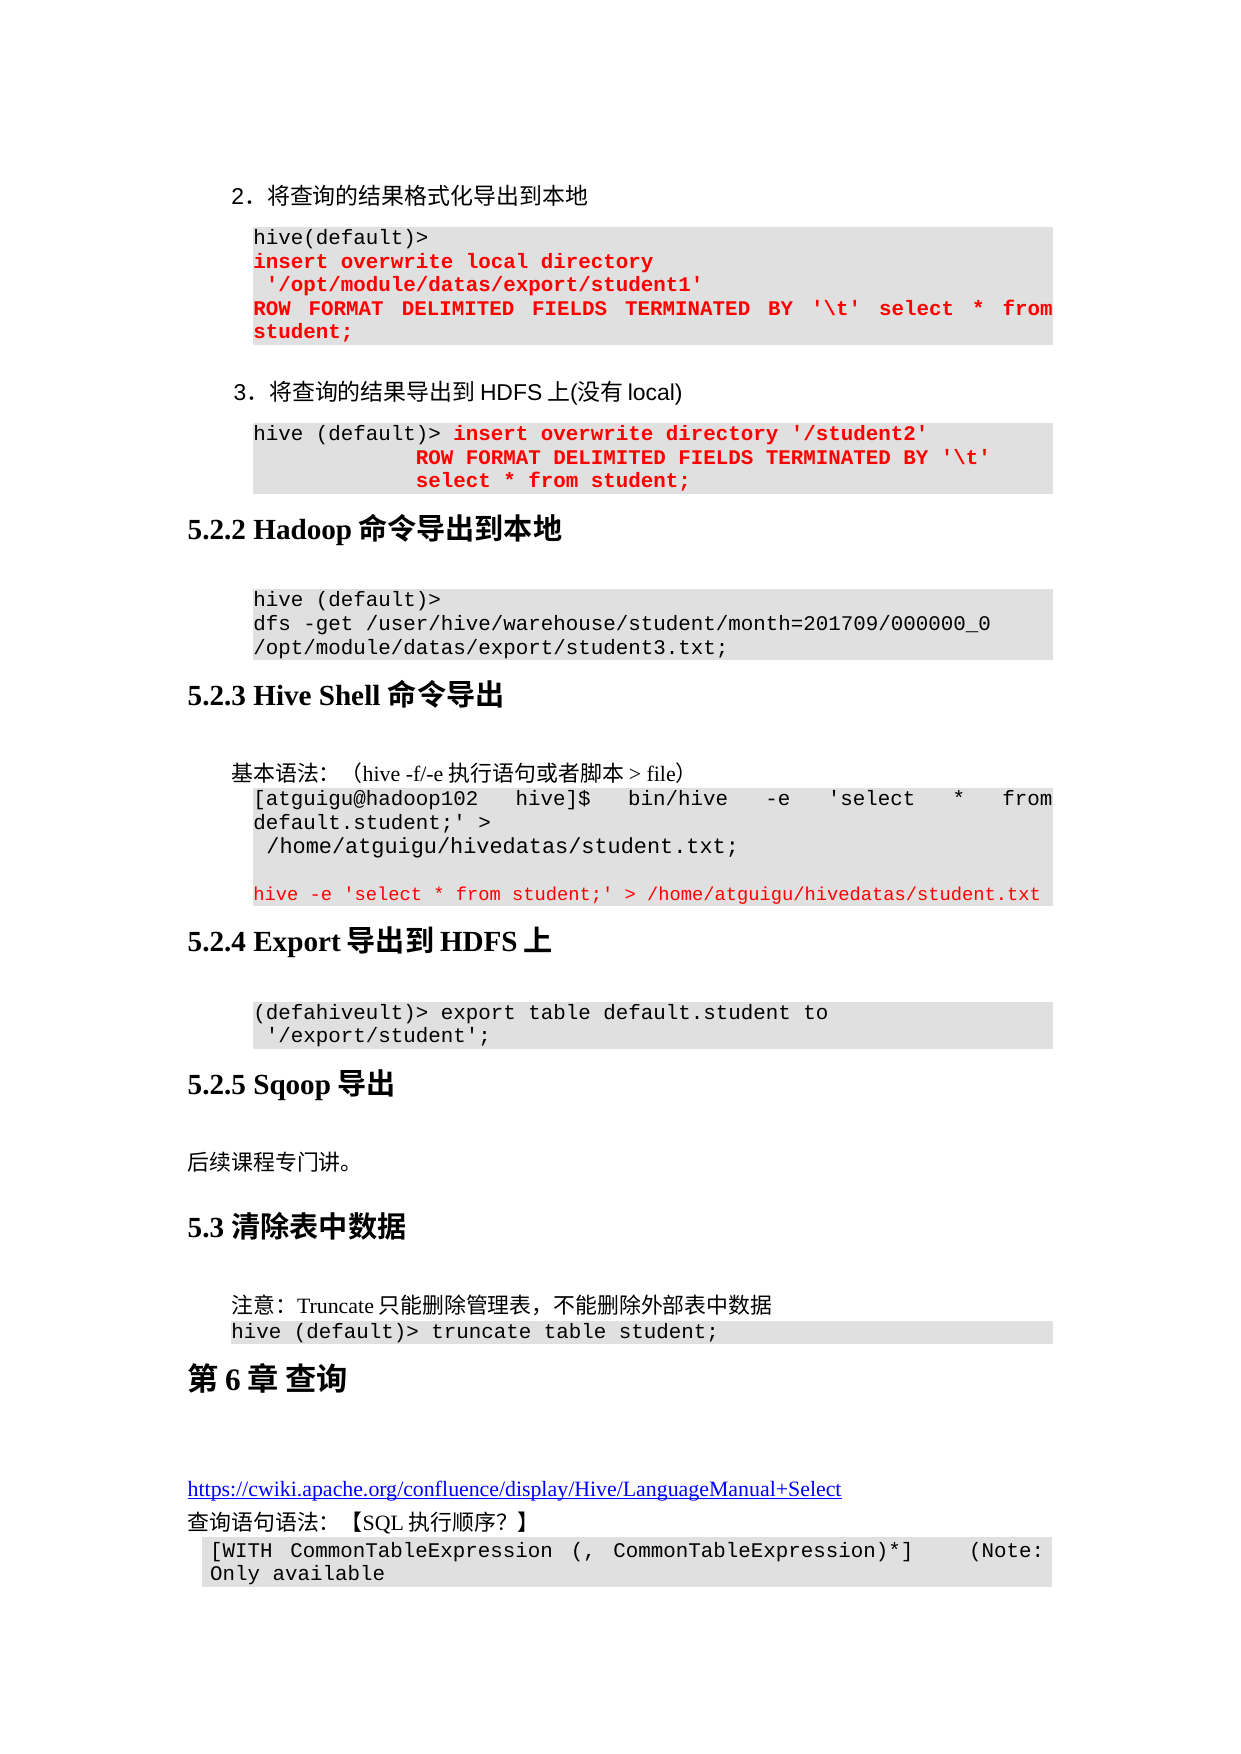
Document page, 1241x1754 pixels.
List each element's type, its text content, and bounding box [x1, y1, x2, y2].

text 注意：Truncate只能删除管理表，不能删除外部表中数据 [187, 1288, 1053, 1321]
text 查询语句语法：【SQL执行顺序？】 [187, 1505, 1053, 1537]
text '/export/student'; [253, 1025, 1053, 1049]
text hive (default)> [253, 589, 1053, 613]
text select * from student; [253, 470, 1053, 494]
text https://cwiki.apache.org/confluence/display/Hive/LanguageManual+Select [187, 1472, 1053, 1505]
text /home/atguigu/hivedatas/student.txt; [253, 836, 1053, 860]
text (defahiveult)> export table default.student to [253, 1002, 1053, 1025]
subtitle 5.2.5 Sqoop导出 [187, 1049, 1053, 1114]
text hive(default)> [253, 227, 1053, 251]
text ROW FORMAT DELIMITED FIELDS TERMINATED BY '\t' select * from student; [253, 298, 1053, 345]
text insert overwrite local directory [253, 251, 1053, 274]
text ROW FORMAT DELIMITED FIELDS TERMINATED BY '\t' [253, 447, 1053, 470]
subtitle 5.2.4 Export导出到HDFS上 [187, 906, 1053, 971]
text '/opt/module/datas/export/student1' [253, 274, 1053, 298]
text 2．将查询的结果格式化导出到本地 [231, 162, 1053, 227]
text [atguigu@hadoop102 hive]$ bin/hive -e 'select * from default.student;' > [253, 788, 1053, 836]
text 3．将查询的结果导出到HDFS上(没有local) [187, 358, 1053, 423]
text hive (default)> truncate table student; [231, 1321, 1053, 1344]
text /opt/module/datas/export/student3.txt; [253, 637, 1053, 660]
text 后续课程专门讲。 [187, 1144, 1053, 1177]
text 基本语法：（hive -f/-e 执行语句或者脚本 > file） [187, 756, 1053, 788]
subtitle 5.3 清除表中数据 [187, 1193, 1053, 1258]
text dfs -get /user/hive/warehouse/student/month=201709/000000_0 [253, 613, 1053, 637]
text hive -e 'select * from student;' > /home/atguigu/hivedatas/student.txt [253, 883, 1053, 906]
subtitle 第6章 查询 [187, 1344, 1053, 1409]
subtitle 5.2.3 Hive Shell 命令导出 [187, 660, 1053, 725]
subtitle 5.2.2 Hadoop命令导出到本地 [187, 494, 1053, 559]
text hive (default)> insert overwrite directory '/student2' [253, 423, 1053, 447]
